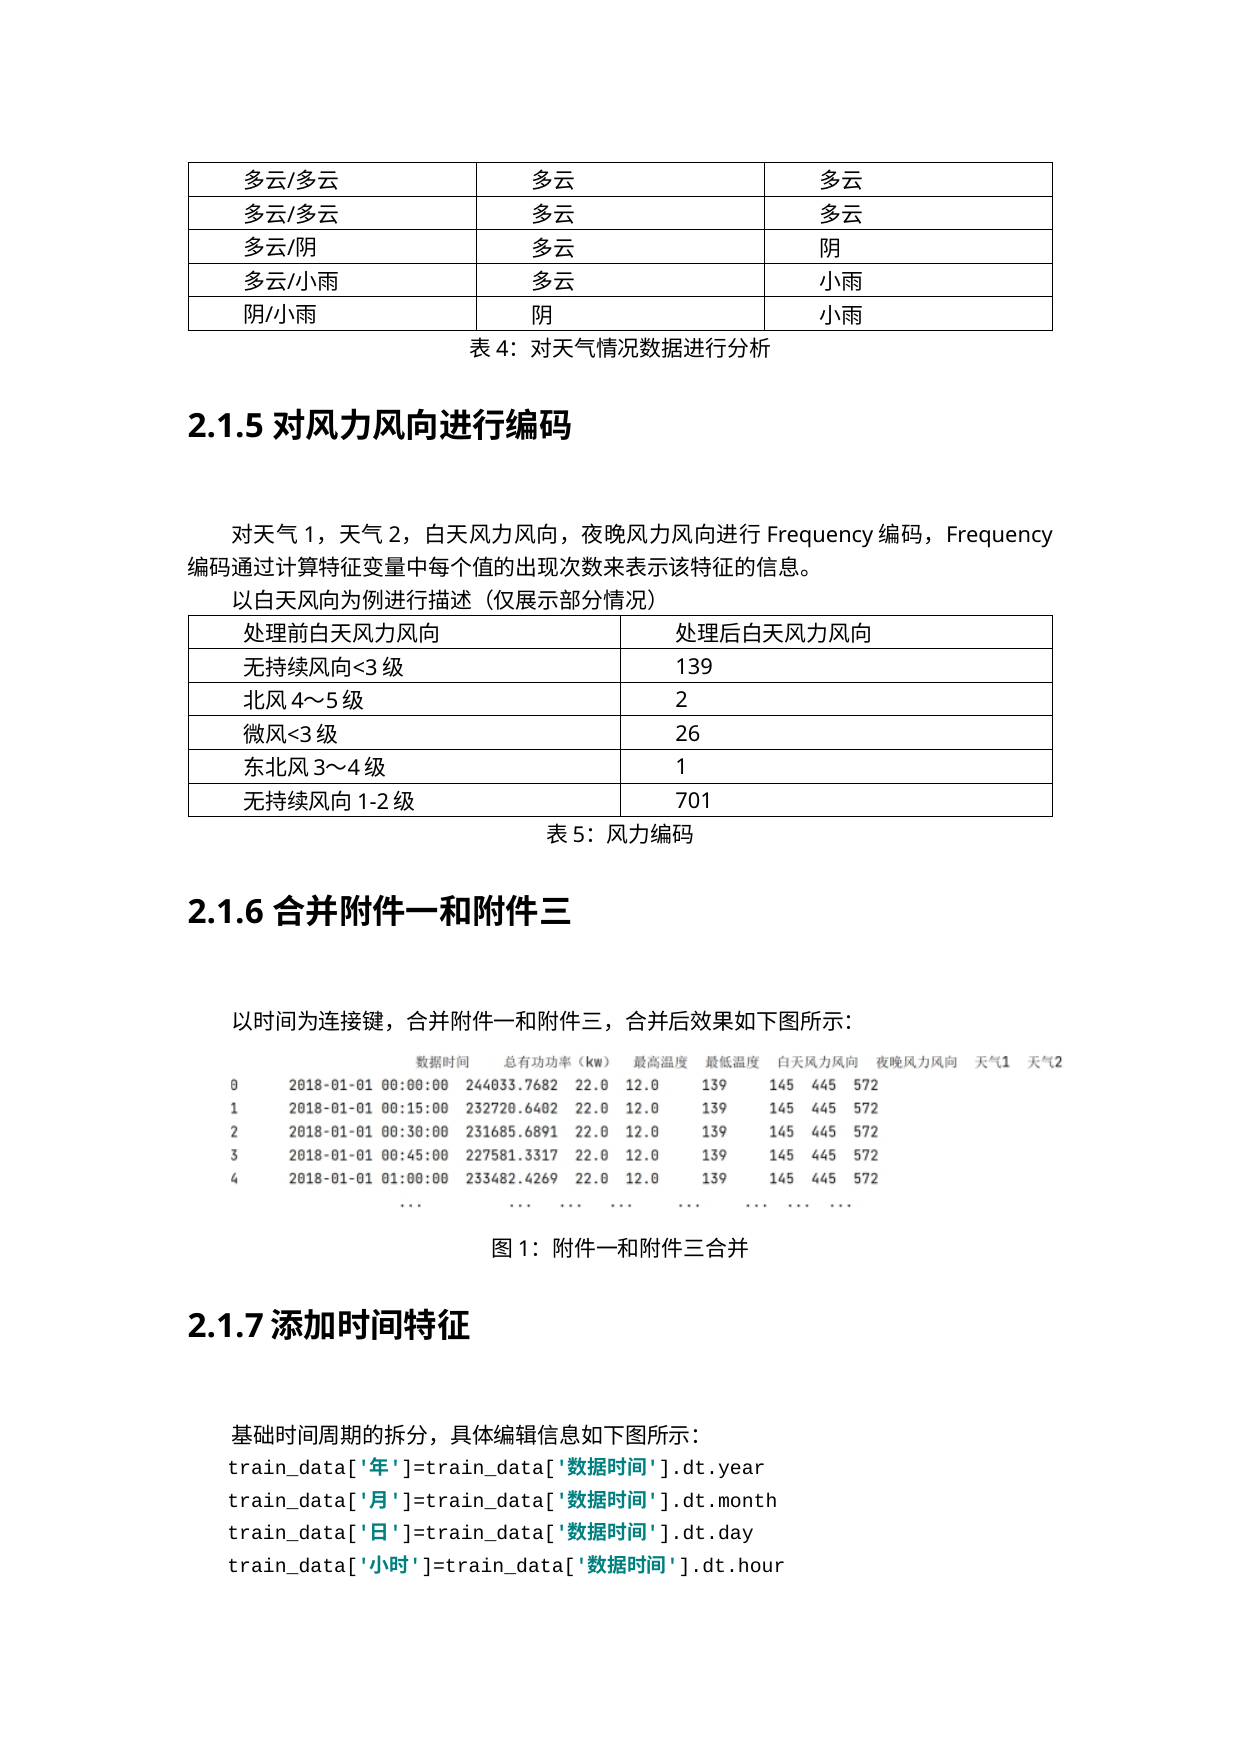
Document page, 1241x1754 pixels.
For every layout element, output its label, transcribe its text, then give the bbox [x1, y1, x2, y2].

table_header 处理前白天风力风向 [189, 616, 620, 648]
subtitle 2.1.5 对风力风向进行编码 [187, 390, 1053, 455]
table_cell 701 [621, 784, 1052, 816]
table_cell 多云 [477, 264, 764, 296]
table_cell 多云 [477, 230, 764, 263]
subtitle 2.1.6 合并附件一和附件三 [187, 877, 1053, 942]
table_cell 微风<3级 [189, 716, 620, 749]
table_cell 1 [621, 750, 1052, 782]
table_cell 阴 [477, 297, 764, 330]
table_cell 多云 [765, 163, 1052, 196]
text 表4：对天气情况数据进行分析 [187, 331, 1053, 363]
table_cell 多云/多云 [189, 163, 476, 196]
table_cell 多云 [477, 163, 764, 196]
text train_data['日']=train_data['数据时间'].dt.day [187, 1515, 1053, 1547]
text 以时间为连接键，合并附件一和附件三，合并后效果如下图所示： [187, 1003, 1053, 1036]
text 基础时间周期的拆分，具体编辑信息如下图所示： [187, 1417, 1053, 1450]
table_cell 无持续风向1-2级 [189, 784, 620, 816]
text 图1：附件一和附件三合并 [187, 1231, 1053, 1263]
table_cell 阴 [765, 230, 1052, 263]
table_cell 2 [621, 683, 1052, 715]
table_cell 多云/小雨 [189, 264, 476, 296]
table_cell 北风4～5级 [189, 683, 620, 715]
table_header 处理后白天风力风向 [621, 616, 1052, 648]
table_cell 无持续风向<3级 [189, 649, 620, 682]
table_cell 阴/小雨 [189, 297, 476, 330]
table_cell 多云/阴 [189, 230, 476, 263]
text train_data['小时']=train_data['数据时间'].dt.hour [187, 1547, 1053, 1580]
table_cell 多云 [765, 197, 1052, 229]
text 表5：风力编码 [187, 817, 1053, 849]
table_cell 多云/多云 [189, 197, 476, 229]
table_cell 小雨 [765, 297, 1052, 330]
text 以白天风向为例进行描述（仅展示部分情况） [187, 582, 1053, 615]
text 对天气1，天气2，白天风力风向，夜晚风力风向进行Frequency编码，Frequency编码通过计算特征变量中每个值的出现次数来表示该特征的信息。 [187, 517, 1053, 582]
text train_data['年']=train_data['数据时间'].dt.year [187, 1450, 1053, 1482]
table_cell 小雨 [765, 264, 1052, 296]
subtitle 2.1.7添加时间特征 [187, 1291, 1053, 1356]
table_cell 26 [621, 716, 1052, 749]
picture [231, 1051, 1095, 1216]
table_cell 东北风3～4级 [189, 750, 620, 782]
table_cell 多云 [477, 197, 764, 229]
table_cell 139 [621, 649, 1052, 682]
text train_data['月']=train_data['数据时间'].dt.month [187, 1482, 1053, 1515]
